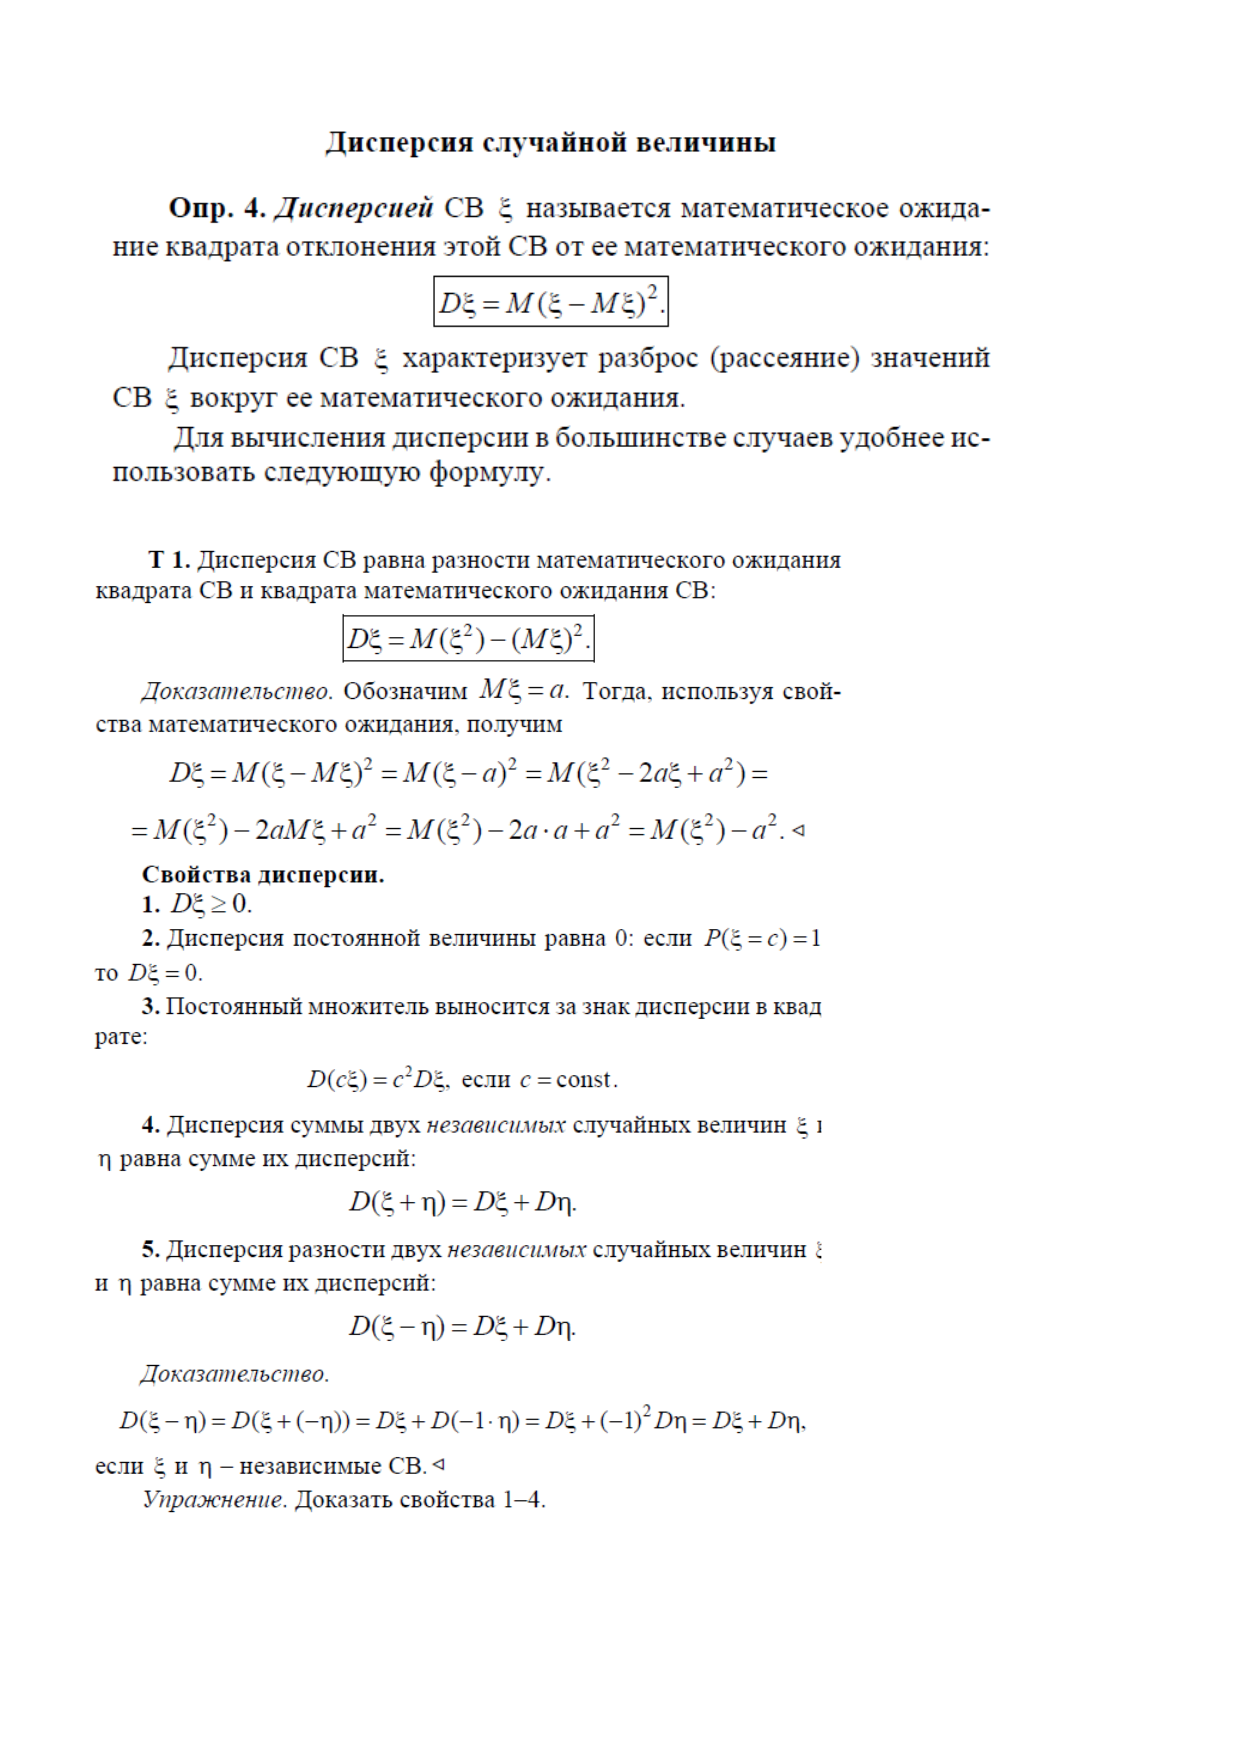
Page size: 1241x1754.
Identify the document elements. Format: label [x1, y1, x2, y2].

picture [88, 109, 1009, 1523]
